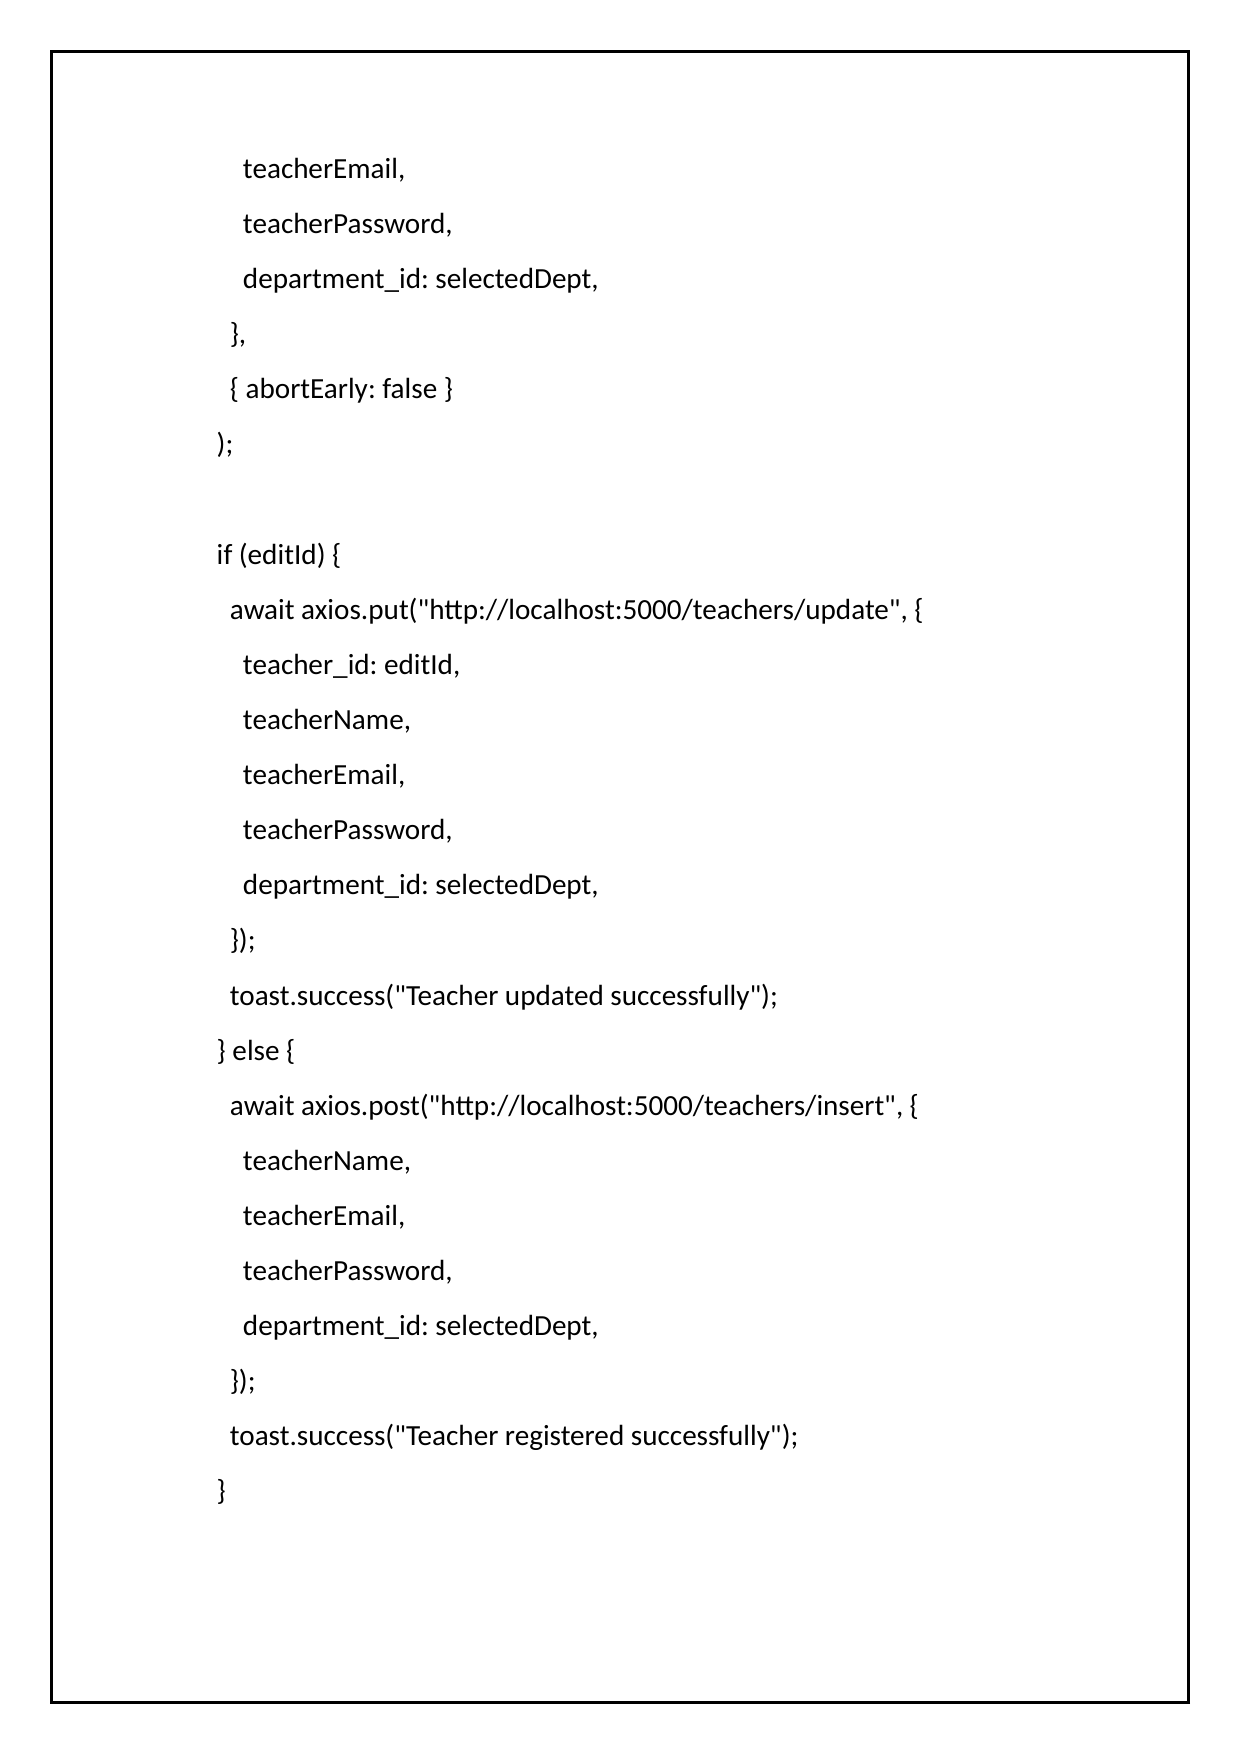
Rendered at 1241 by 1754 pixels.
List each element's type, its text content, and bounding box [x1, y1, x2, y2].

text await axios.post("http://localhost:5000/teachers/insert", { [177, 1087, 1090, 1122]
text teacherPassword, [177, 1252, 1090, 1288]
text teacherName, [177, 701, 1090, 737]
text teacherEmail, [177, 1197, 1090, 1233]
text toast.success("Teacher updated successfully"); [177, 977, 1090, 1012]
text department_id: selectedDept, [177, 866, 1090, 902]
text teacher_id: editId, [177, 646, 1090, 682]
text toast.success("Teacher registered successfully"); [177, 1417, 1090, 1453]
text teacherPassword, [177, 205, 1090, 241]
text department_id: selectedDept, [177, 260, 1090, 296]
text department_id: selectedDept, [177, 1307, 1090, 1343]
text teacherEmail, [177, 150, 1090, 186]
text } else { [177, 1032, 1090, 1067]
text teacherPassword, [177, 811, 1090, 847]
text teacherEmail, [177, 756, 1090, 792]
text }); [177, 1362, 1090, 1398]
text if (editId) { [177, 536, 1090, 571]
text ); [177, 426, 1090, 461]
text await axios.put("http://localhost:5000/teachers/update", { [177, 591, 1090, 626]
text }, [177, 315, 1090, 351]
text { abortEarly: false } [177, 370, 1090, 406]
text }); [177, 921, 1090, 957]
text teacherName, [177, 1142, 1090, 1177]
text } [177, 1472, 1090, 1508]
